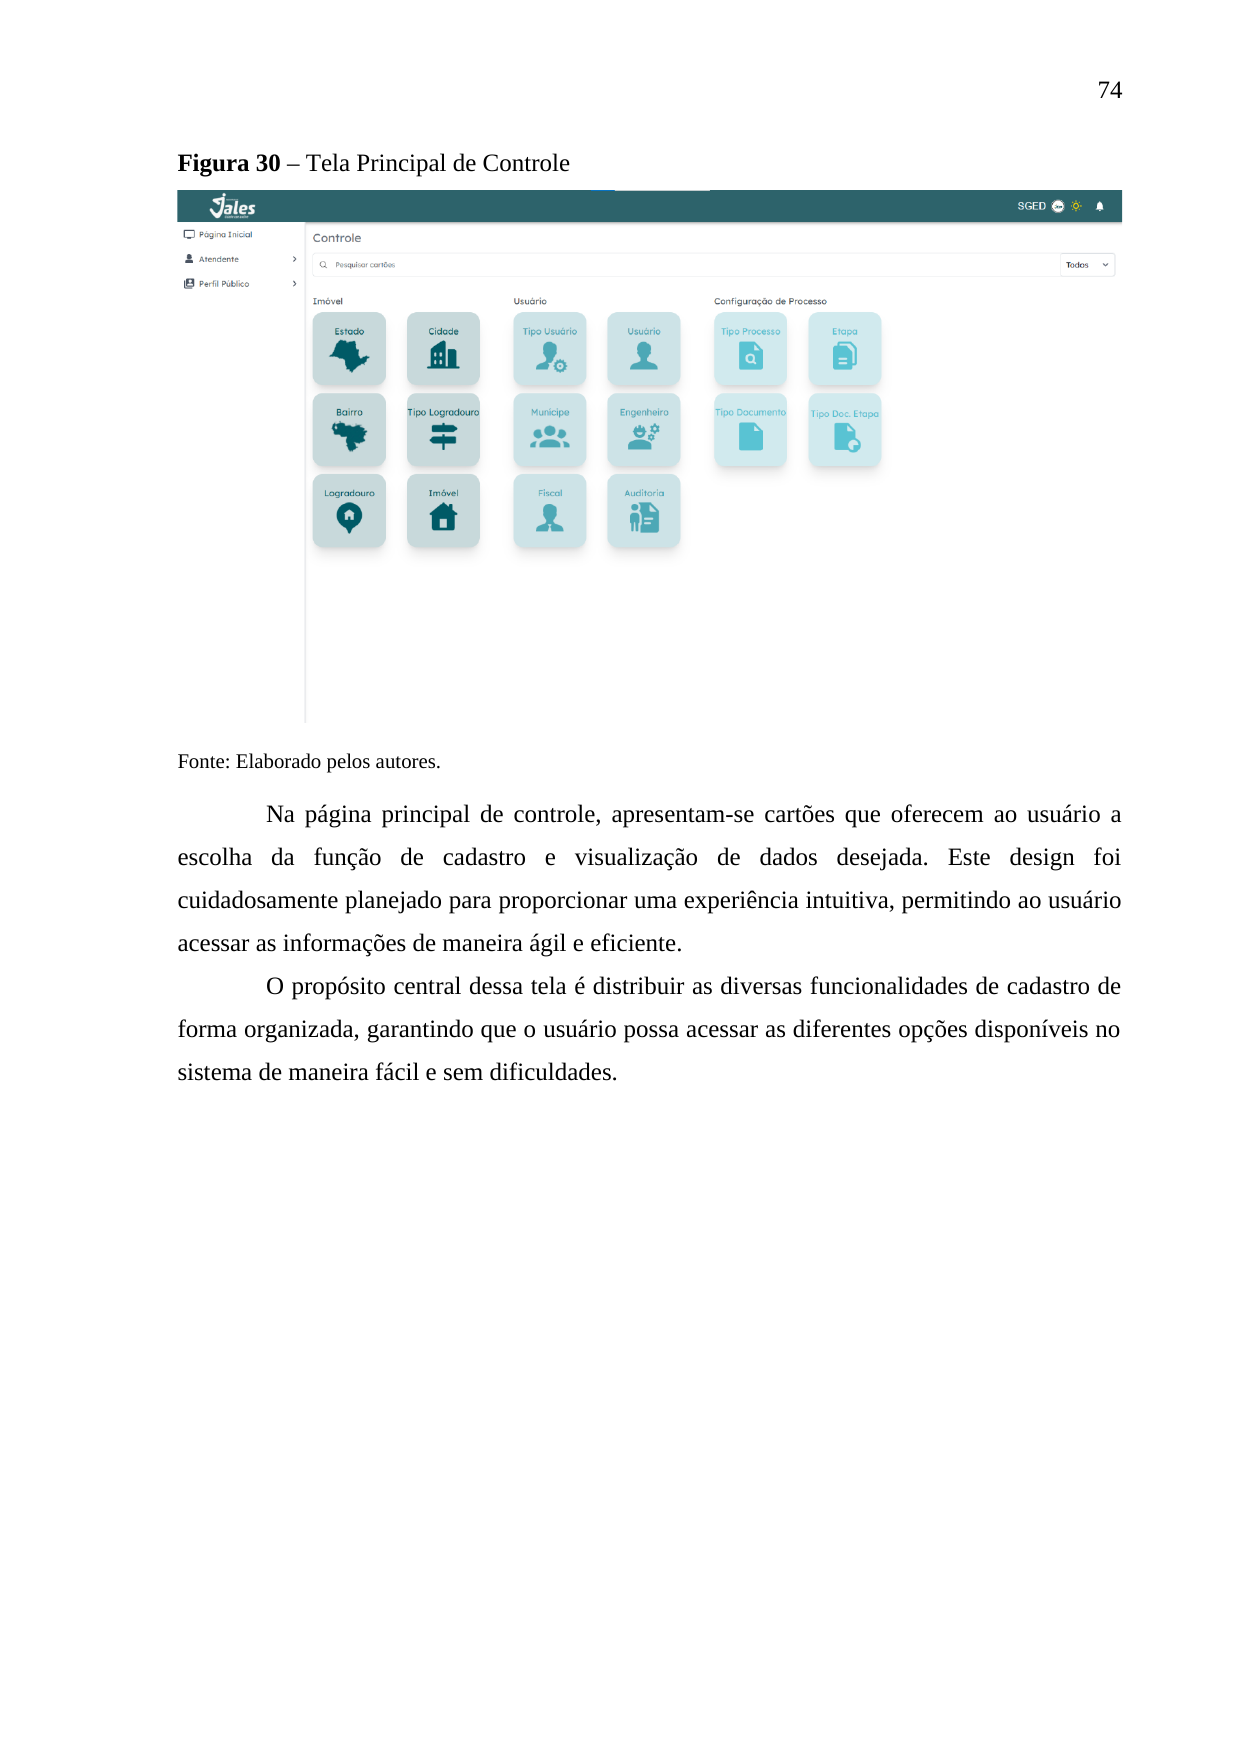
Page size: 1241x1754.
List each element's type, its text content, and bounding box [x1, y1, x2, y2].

text Na página principal de controle, apresentam-se cartões que oferecem ao usuário a escolha da função de cadastro e visualização de dados desejada. Este design foi cuidadosamente planejado para proporcionar uma experiência intuitiva, permitindo ao usuário acessar as informações de maneira ágil e eficiente. [177, 799, 1122, 957]
text Fonte: Elaborado pelos autores. [177, 747, 1122, 774]
text O propósito central dessa tela é distribuir as diversas funcionalidades de cadastro de forma organizada, garantindo que o usuário possa acessar as diferentes opções disponíveis no sistema de maneira fácil e sem dificuldades. [177, 971, 1122, 1086]
picture [177, 190, 1123, 723]
